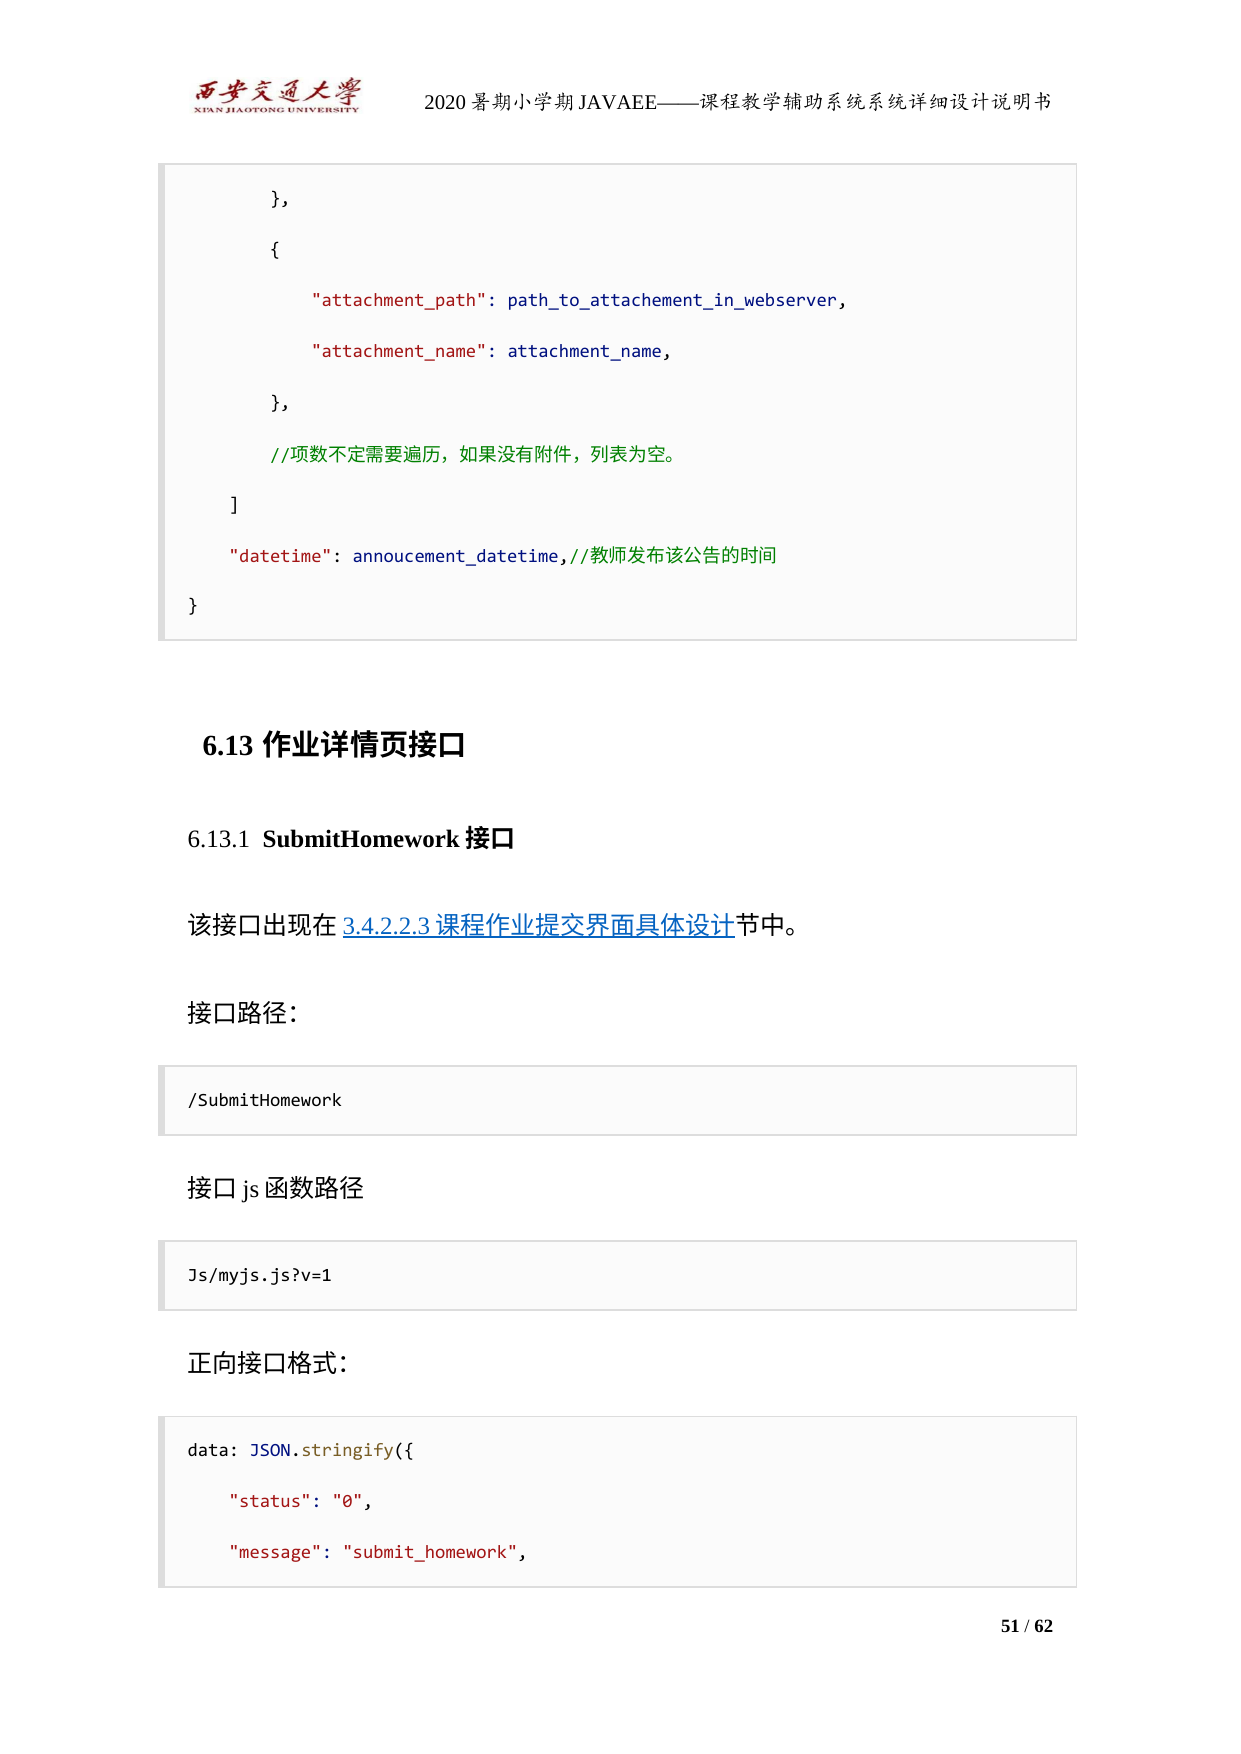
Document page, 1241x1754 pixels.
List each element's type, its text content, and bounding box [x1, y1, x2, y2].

text { [165, 214, 1076, 265]
text ] [165, 469, 1076, 519]
text /SubmitHomework [165, 1067, 1076, 1134]
text data: JSON.stringify({ [165, 1417, 1076, 1466]
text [165, 265, 1076, 316]
text "datetime": annoucement_datetime,//教师发布该公告的时间 [165, 519, 1076, 571]
picture [189, 77, 364, 114]
text "message": "submit_homework", [165, 1517, 1076, 1586]
subtitle SubmitHomework接口 [187, 802, 1053, 870]
text 该接口出现在3.4.2.2.3课程作业提交界面具体设计节中。 [187, 890, 1053, 958]
text "status": "0", [165, 1466, 1076, 1517]
text 接口js函数路径 [187, 1153, 1053, 1221]
text 正向接口格式： [187, 1328, 1053, 1396]
text "attachment_name": attachment_name, [165, 316, 1076, 367]
subtitle 作业详情页接口 [202, 709, 1053, 777]
text 接口路径： [187, 978, 1053, 1046]
text }, [165, 165, 1076, 214]
text }, [165, 367, 1076, 418]
text } [165, 571, 1076, 639]
text Js/myjs.js?v=1 [165, 1242, 1076, 1309]
text //项数不定需要遍历，如果没有附件，列表为空。 [165, 418, 1076, 469]
